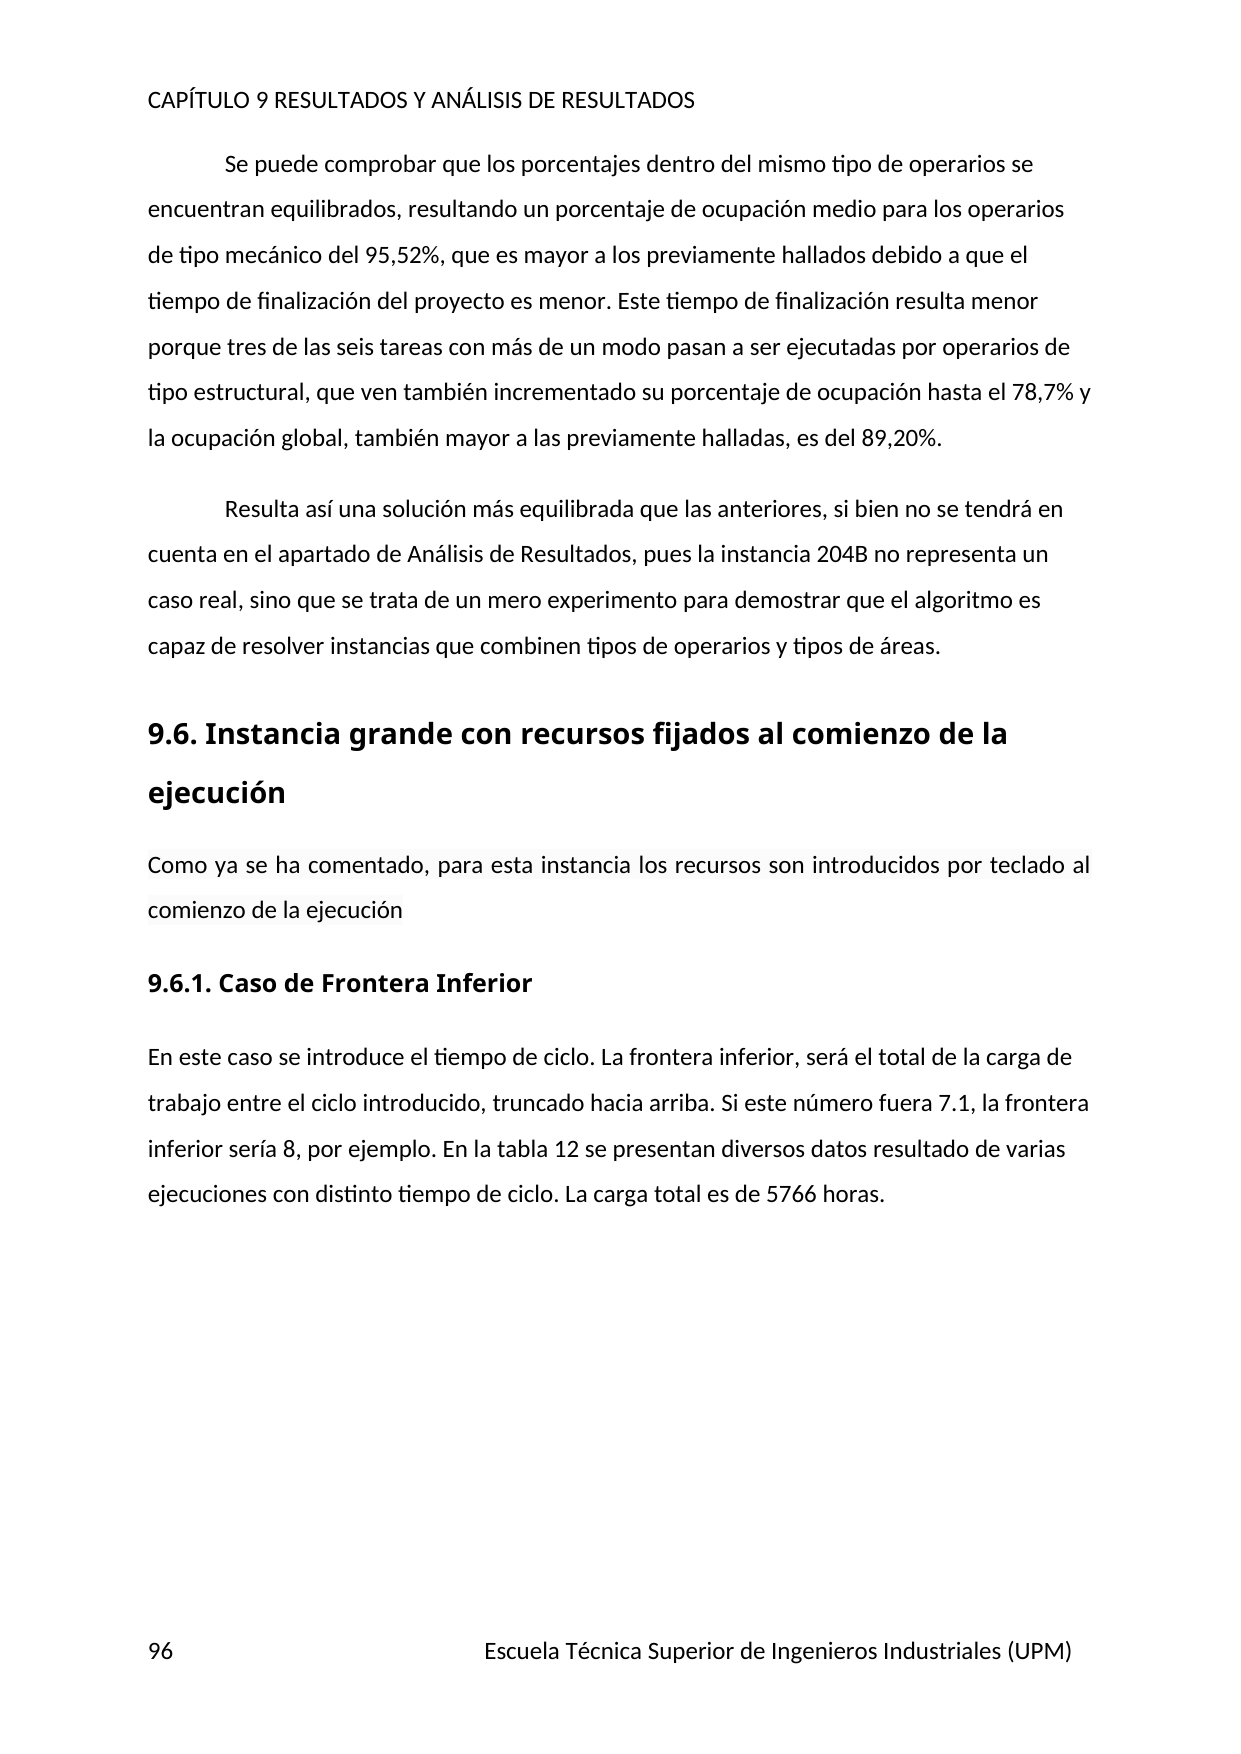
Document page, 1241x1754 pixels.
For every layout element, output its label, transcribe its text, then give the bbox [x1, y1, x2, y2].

text Como ya se ha comentado, para esta instancia los recursos son introducidos por teclado al comienzo de la ejecución [148, 879, 1092, 925]
text Resulta así una solución más equilibrada que las anteriores, si bien no se tendrá en cuenta en el apartado de Análisis de Resultados, pues la instancia 204B no representa un caso real, sino que se trata de un mero experimento para demostrar que el algoritmo es capaz de resolver instancias que combinen tipos de operarios y tipos de áreas. [148, 493, 1092, 661]
subtitle 9.6.1. Caso de Frontera Inferior [148, 965, 1092, 999]
subtitle 9.6. Instancia grande con recursos fijados al comienzo de la ejecución [148, 713, 1092, 812]
text En este caso se introduce el tiempo de ciclo. La frontera inferior, será el total de la carga de trabajo entre el ciclo introducido, truncado hacia arriba. Si este número fuera 7.1, la frontera inferior sería 8, por ejemplo. En la tabla 12 se presentan diversos datos resultado de varias ejecuciones con distinto tiempo de ciclo. La carga total es de 5766 horas. [148, 1041, 1092, 1209]
text Se puede comprobar que los porcentajes dentro del mismo tipo de operarios se encuentran equilibrados, resultando un porcentaje de ocupación medio para los operarios de tipo mecánico del 95,52%, que es mayor a los previamente hallados debido a que el tiempo de finalización del proyecto es menor. Este tiempo de finalización resulta menor porque tres de las seis tareas con más de un modo pasan a ser ejecutadas por operarios de tipo estructural, que ven también incrementado su porcentaje de ocupación hasta el 78,7% y la ocupación global, también mayor a las previamente halladas, es del 89,20%. [148, 148, 1092, 376]
text Se puede comprobar que los porcentajes dentro del mismo tipo de operarios se encuentran equilibrados, resultando un porcentaje de ocupación medio para los operarios de tipo mecánico del 95,52%, que es mayor a los previamente hallados debido a que el tiempo de finalización del proyecto es menor. Este tiempo de finalización resulta menor porque tres de las seis tareas con más de un modo pasan a ser ejecutadas por operarios de tipo estructural, que ven también incrementado su porcentaje de ocupación hasta el 78,7% y la ocupación global, también mayor a las previamente halladas, es del 89,20%. [148, 407, 1092, 453]
